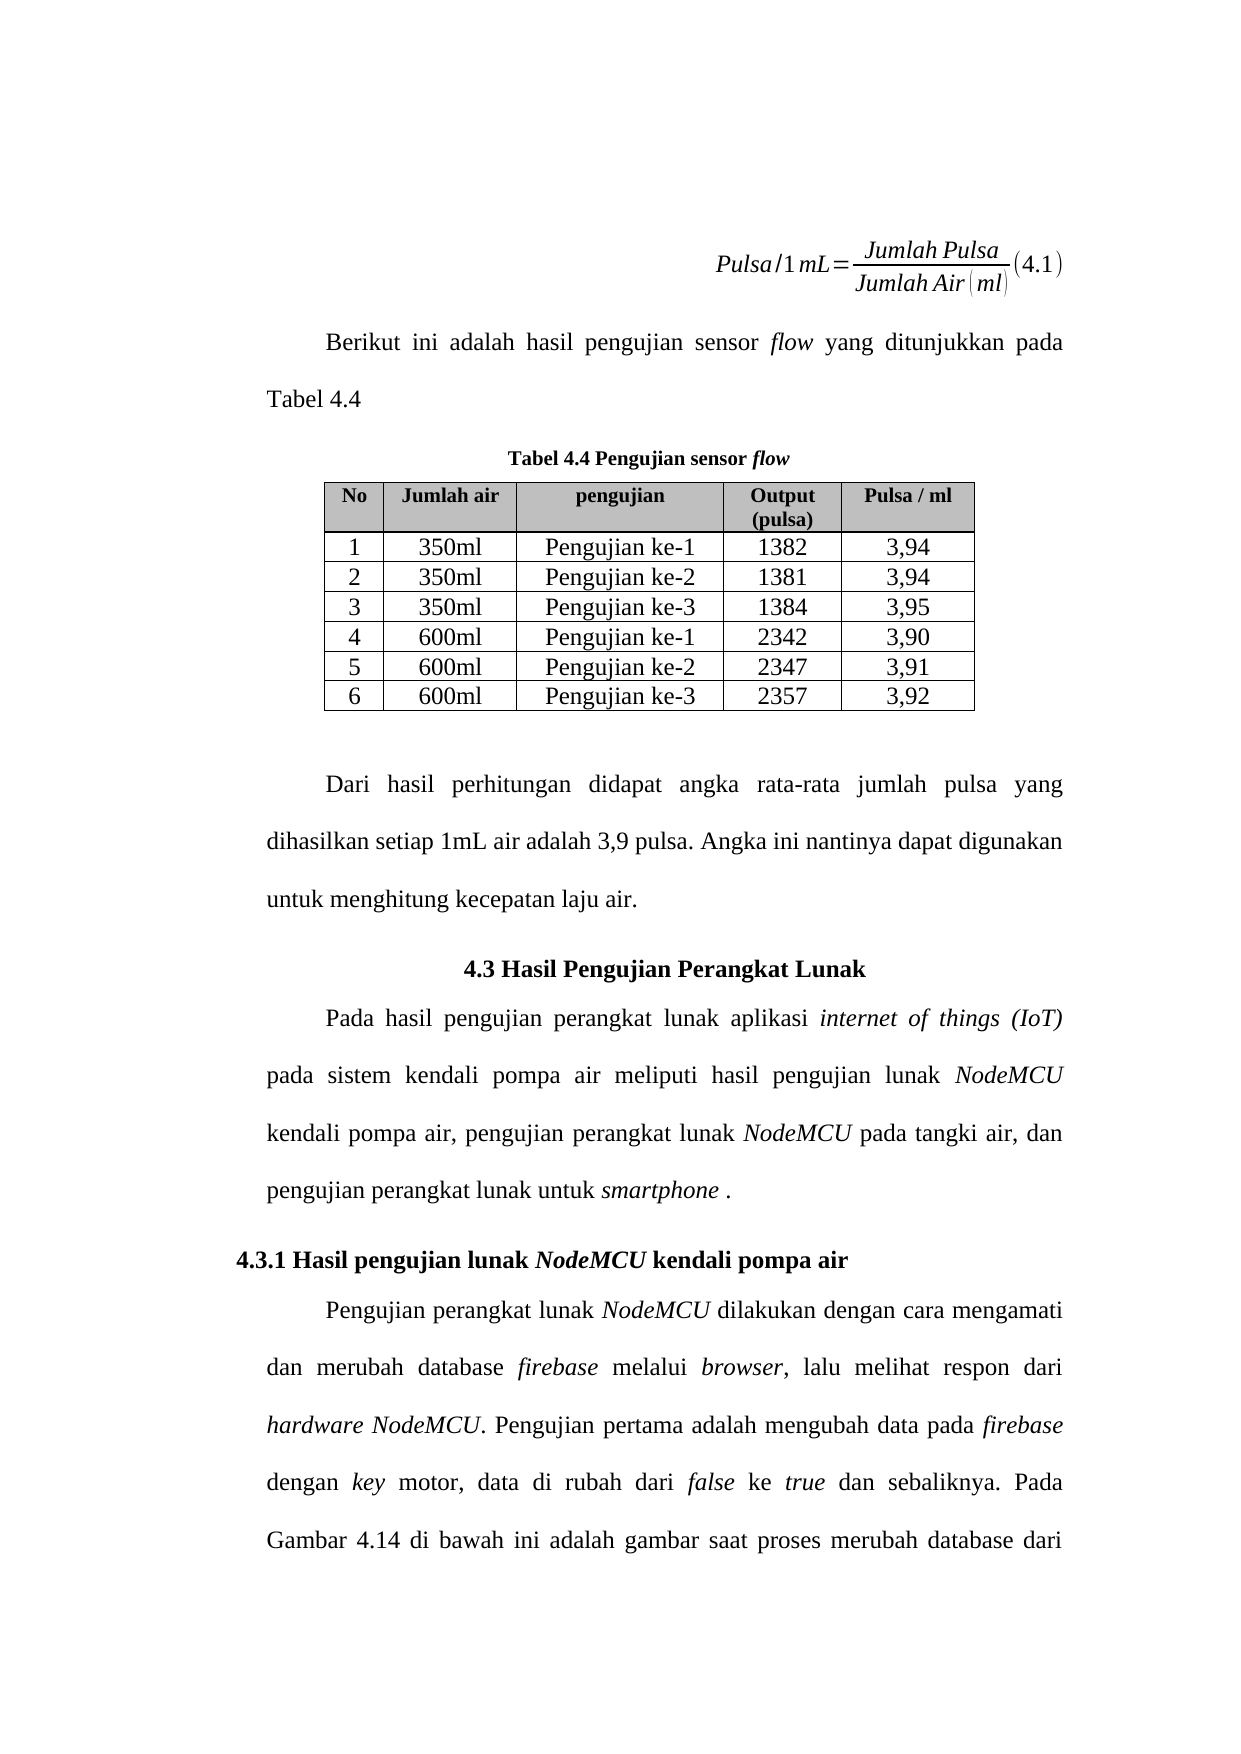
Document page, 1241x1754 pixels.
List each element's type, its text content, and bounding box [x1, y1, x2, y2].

table_cell 2347 [724, 652, 841, 680]
table_header Pulsa / ml [842, 483, 974, 531]
table_cell 600ml [384, 652, 516, 680]
table_cell 6 [325, 681, 383, 710]
subtitle Tabel 4.4 Pengujian sensor flow [236, 446, 1063, 470]
table_cell 2357 [724, 681, 841, 710]
table_cell 5 [325, 652, 383, 680]
text Pada hasil pengujian perangkat lunak aplikasi internet of things (IoT) pada sistem kendali pompa air meliputi hasil pengujian lunak NodeMCU kendali pompa air, pengujian perangkat lunak NodeMCU pada tangki air, dan pengujian perangkat lunak untuk smartphone . [266, 1003, 1063, 1204]
table_cell 3,94 [842, 533, 974, 561]
table_cell 1 [325, 533, 383, 561]
subtitle 4.3.1 Hasil pengujian lunak NodeMCU kendali pompa air [236, 1246, 1063, 1274]
table_cell 1382 [724, 533, 841, 561]
table_cell 3,92 [842, 681, 974, 710]
table_cell 3,94 [842, 562, 974, 591]
table_cell 350ml [384, 533, 516, 561]
table_cell 1381 [724, 562, 841, 591]
table_cell 600ml [384, 681, 516, 710]
table_cell 1384 [724, 592, 841, 621]
table_cell Pengujian ke-1 [517, 622, 723, 651]
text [266, 1295, 1063, 1554]
table_cell Pengujian ke-2 [517, 562, 723, 591]
text Berikut ini adalah hasil pengujian sensor flow yang ditunjukkan pada Tabel 4.4 [266, 327, 1063, 413]
table_cell Pengujian ke-1 [517, 533, 723, 561]
table_header No [325, 483, 383, 531]
table_cell 350ml [384, 562, 516, 591]
subtitle 4.3 Hasil Pengujian Perangkat Lunak [266, 954, 1063, 982]
table_cell Pengujian ke-3 [517, 592, 723, 621]
table_header Output (pulsa) [724, 483, 841, 531]
table_cell 600ml [384, 622, 516, 651]
table_cell 4 [325, 622, 383, 651]
table_cell 3 [325, 592, 383, 621]
table_header Jumlah air [384, 483, 516, 531]
text Dari hasil perhitungan didapat angka rata-rata jumlah pulsa yang dihasilkan setiap 1mL air adalah 3,9 pulsa. Angka ini nantinya dapat digunakan untuk menghitung kecepatan laju air. [266, 769, 1063, 912]
table_cell 3,95 [842, 592, 974, 621]
table_cell 3,91 [842, 652, 974, 680]
table_cell Pengujian ke-3 [517, 681, 723, 710]
table_cell 3,90 [842, 622, 974, 651]
table_cell Pengujian ke-2 [517, 652, 723, 680]
table_cell 2342 [724, 622, 841, 651]
table_header pengujian [517, 483, 723, 531]
table_cell 350ml [384, 592, 516, 621]
table_cell 2 [325, 562, 383, 591]
